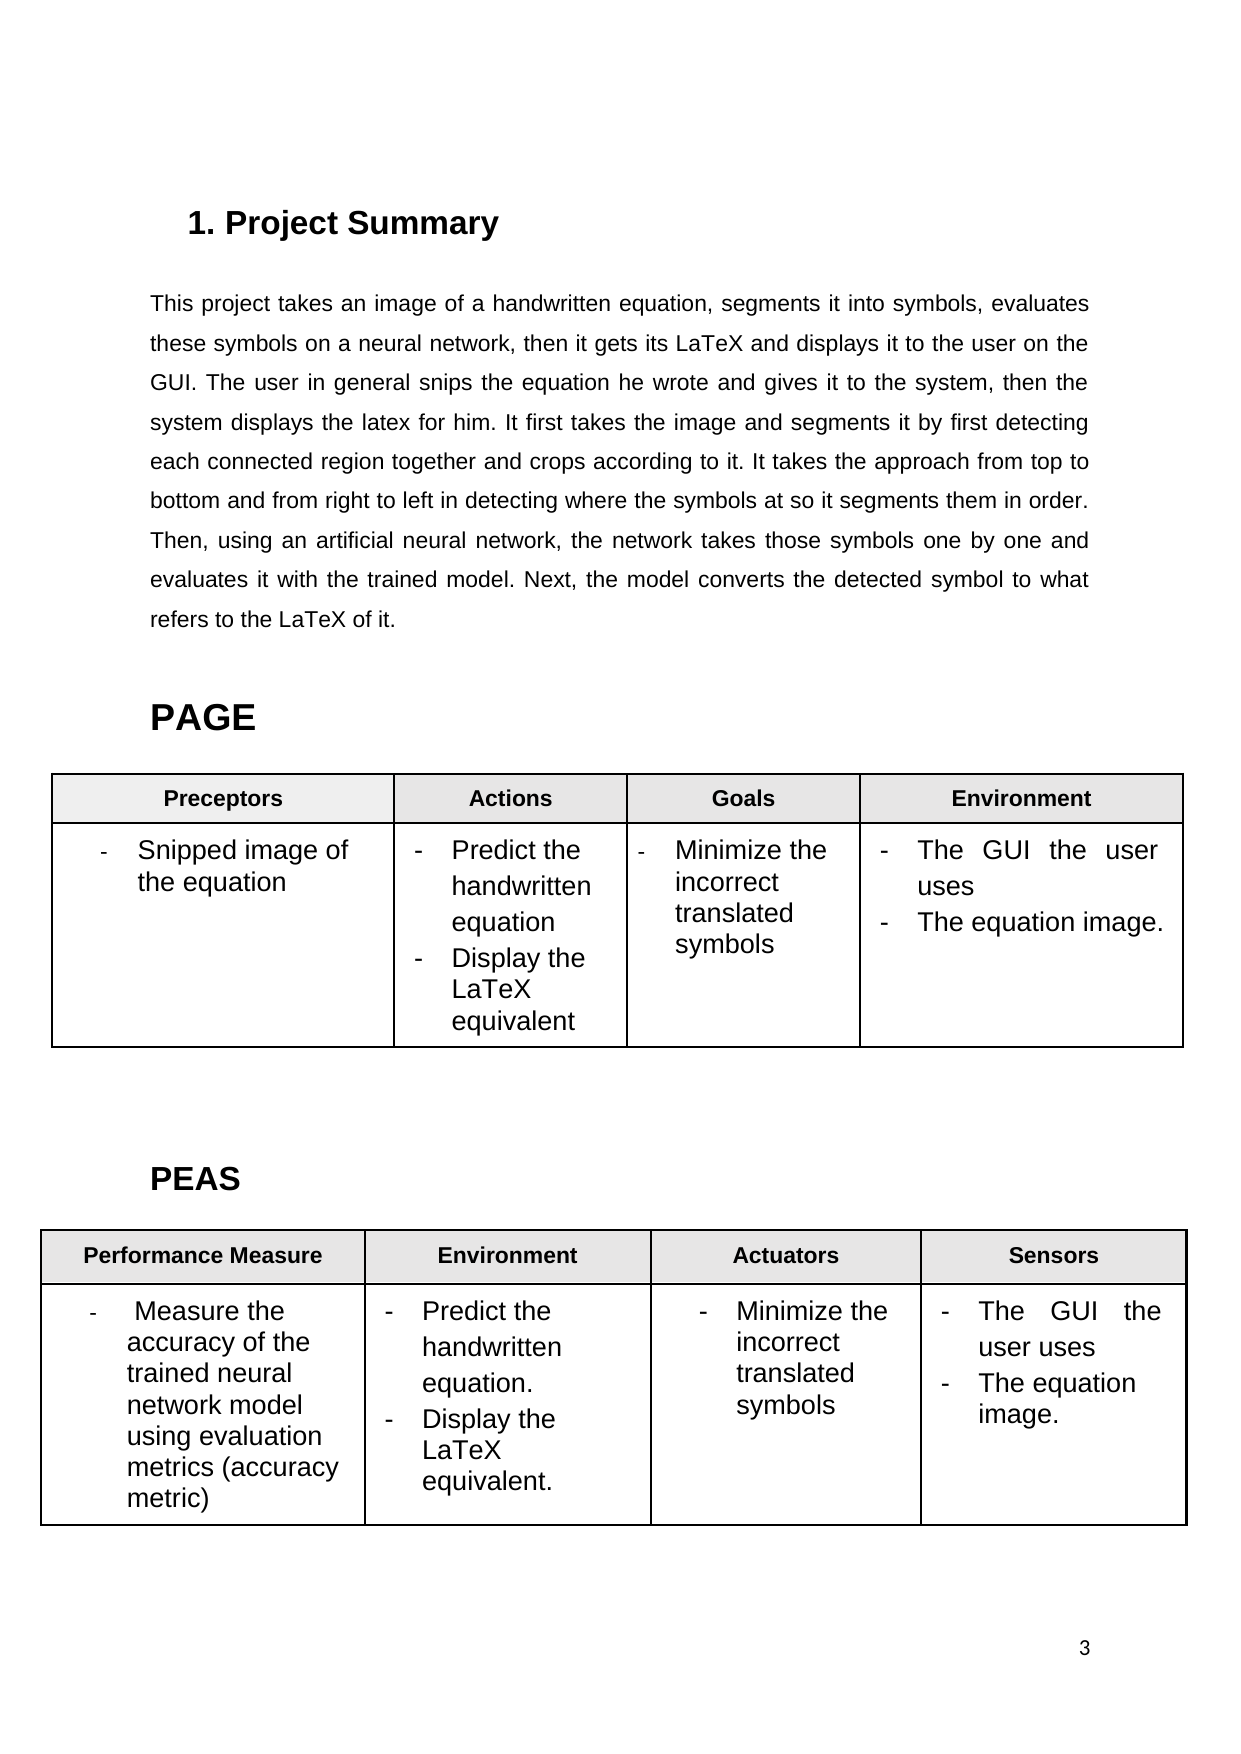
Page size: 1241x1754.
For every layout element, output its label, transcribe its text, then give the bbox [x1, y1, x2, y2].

subtitle Project Summary [187, 203, 1090, 242]
table_cell The GUI the user uses The equation image. [922, 1285, 1185, 1524]
table_cell The GUI the user uses The equation image. [861, 824, 1182, 1046]
table_header Performance Measure [42, 1231, 364, 1282]
table_header Environment [861, 775, 1182, 822]
table_cell Predict the handwritten equation. Display the LaTeX equivalent. [366, 1285, 650, 1524]
table_header Goals [628, 775, 859, 822]
table_cell Minimize the incorrect translated symbols [652, 1285, 920, 1524]
table_cell Minimize the incorrect translated symbols [628, 824, 859, 1046]
text This project takes an image of a handwritten equation, segments it into symbols, evaluates these symbols on a neural network, then it gets its LaTeX and displays it to the user on the GUI. The user in general snips the equation he wrote and gives it to the system, then the system displays the latex for him. It first takes the image and segments it by first detecting each connected region together and crops according to it. It takes the approach from top to bottom and from right to left in detecting where the symbols at so it segments them in order. Then, using an artificial neural network, the network takes those symbols one by one and evaluates it with the trained model. Next, the model converts the detected symbol to what refers to the LaTeX of it. [150, 290, 1090, 632]
table_header Actuators [652, 1231, 920, 1282]
table_header Sensors [922, 1231, 1185, 1282]
subtitle PEAS [150, 1159, 1090, 1198]
table_header Actions [395, 775, 626, 822]
table_header Environment [366, 1231, 650, 1282]
table_cell Measure the accuracy of the trained neural network model using evaluation metrics (accuracy metric) [42, 1285, 364, 1524]
table_header Preceptors [53, 775, 393, 822]
table_cell Predict the handwritten equation Display the LaTeX equivalent [395, 824, 626, 1046]
subtitle PAGE [150, 695, 1090, 738]
table_cell Snipped image of the equation [53, 824, 393, 1046]
